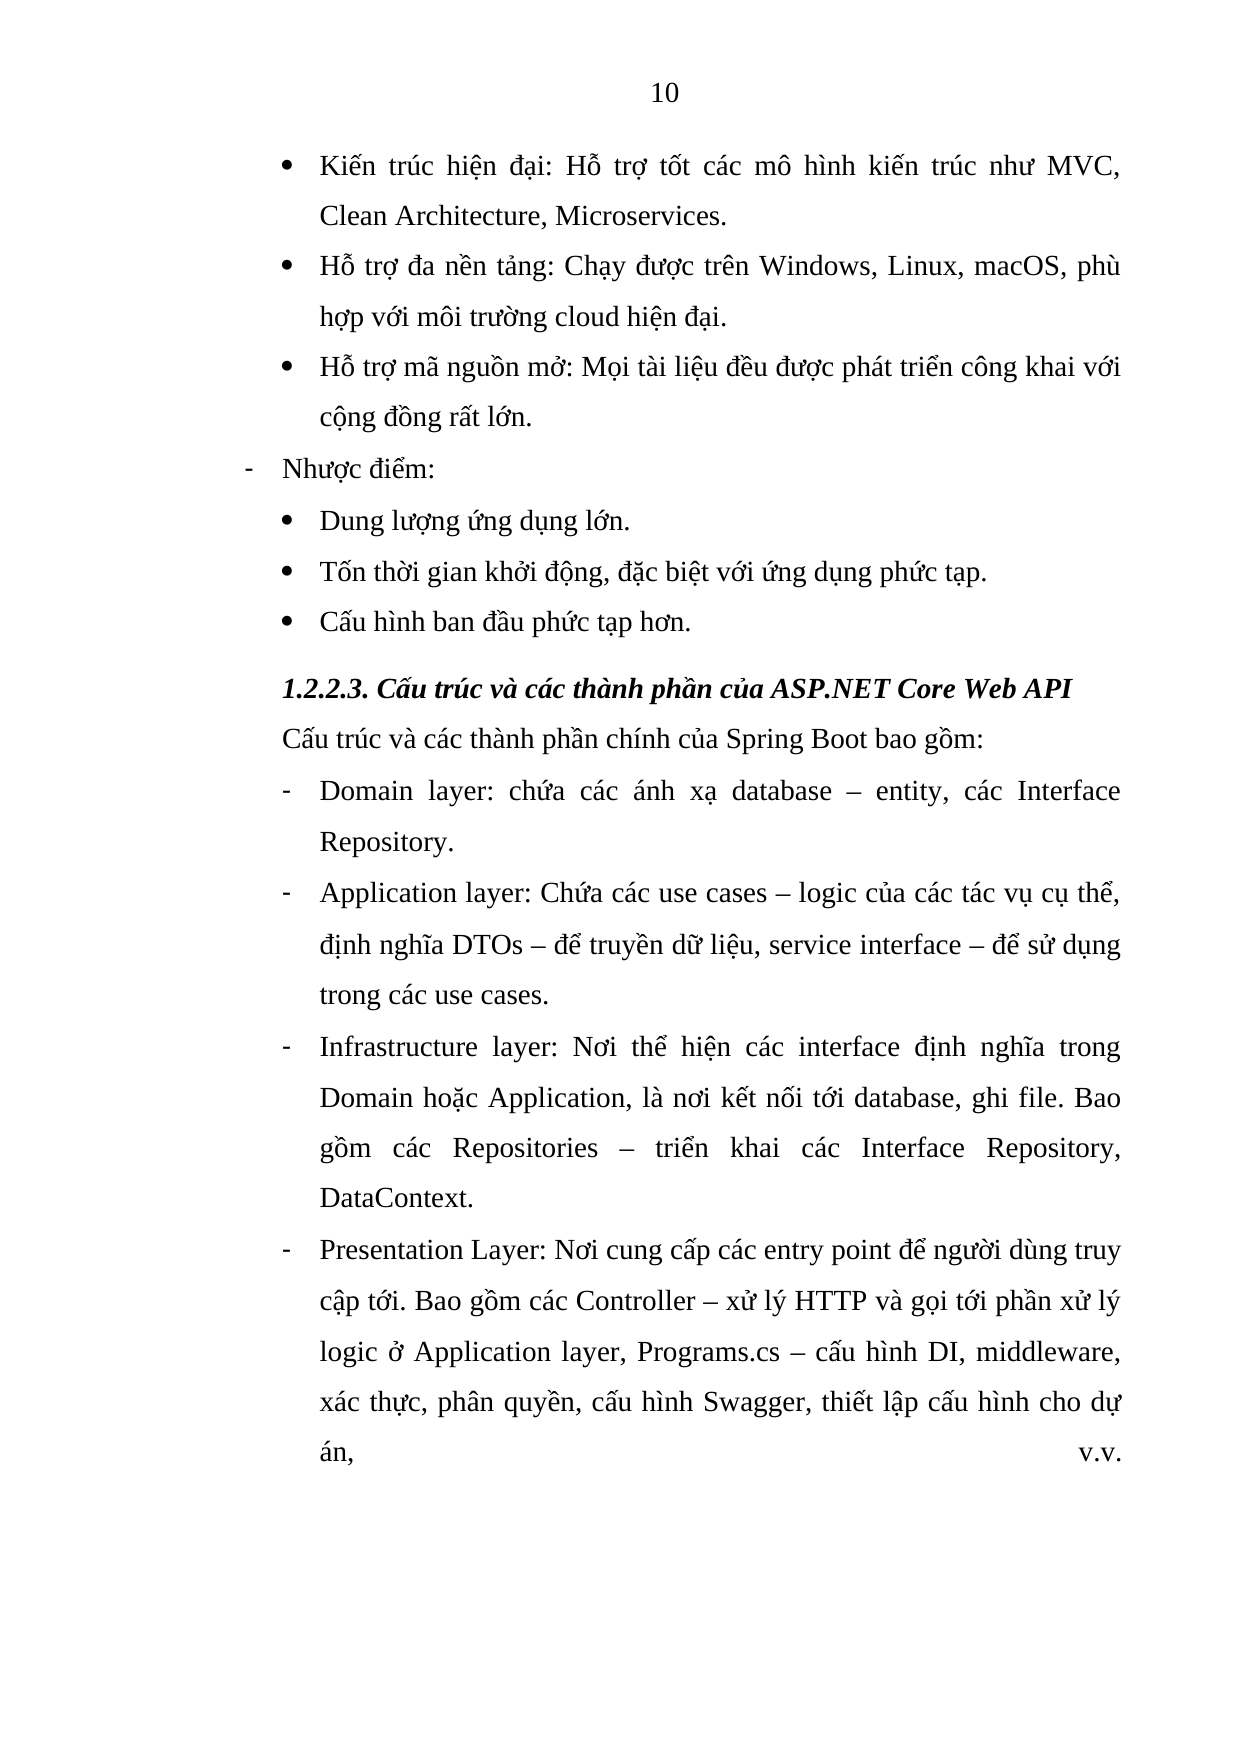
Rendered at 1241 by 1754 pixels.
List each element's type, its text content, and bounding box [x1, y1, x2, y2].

list Dung lượng ứng dụng lớn. [282, 503, 1122, 537]
list Tốn thời gian khởi động, đặc biệt với ứng dụng phức tạp. [282, 554, 1122, 587]
list Domain layer: chứa các ánh xạ database – entity, các Interface Repository. [282, 772, 1122, 858]
list Cấu hình ban đầu phức tạp hơn. [282, 604, 1122, 638]
text Cấu trúc và các thành phần chính của Spring Boot bao gồm: [282, 722, 1122, 755]
list Hỗ trợ mã nguồn mở: Mọi tài liệu đều được phát triển công khai với cộng đồng rất lớn. [282, 349, 1122, 433]
list Hỗ trợ đa nền tảng: Chạy được trên Windows, Linux, macOS, phù hợp với môi trường cloud hiện đại. [282, 248, 1122, 332]
list Kiến trúc hiện đại: Hỗ trợ tốt các mô hình kiến trúc như MVC, Clean Architecture, Microservices. [282, 148, 1122, 232]
list Nhược điểm: [244, 450, 1122, 486]
list Application layer: Chứa các use cases – logic của các tác vụ cụ thể, định nghĩa DTOs – để truyền dữ liệu, service interface – để sử dụng trong các use cases. [282, 874, 1122, 1011]
list Infrastructure layer: Nơi thể hiện các interface định nghĩa trong Domain hoặc Application, là nơi kết nối tới database, ghi file. Bao gồm các Repositories – triển khai các Interface Repository, DataContext. [282, 1028, 1122, 1214]
list Presentation Layer: Nơi cung cấp các entry point để người dùng truy cập tới. Bao gồm các Controller – xử lý HTTP và gọi tới phần xử lý logic ở Application layer, Programs.cs – cấu hình DI, middleware, xác thực, phân quyền, cấu hình Swagger, thiết lập cấu hình cho dự án, v.v. [282, 1231, 1122, 1619]
text Cấu trúc và các thành phần của ASP.NET Core Web API [282, 671, 1122, 705]
